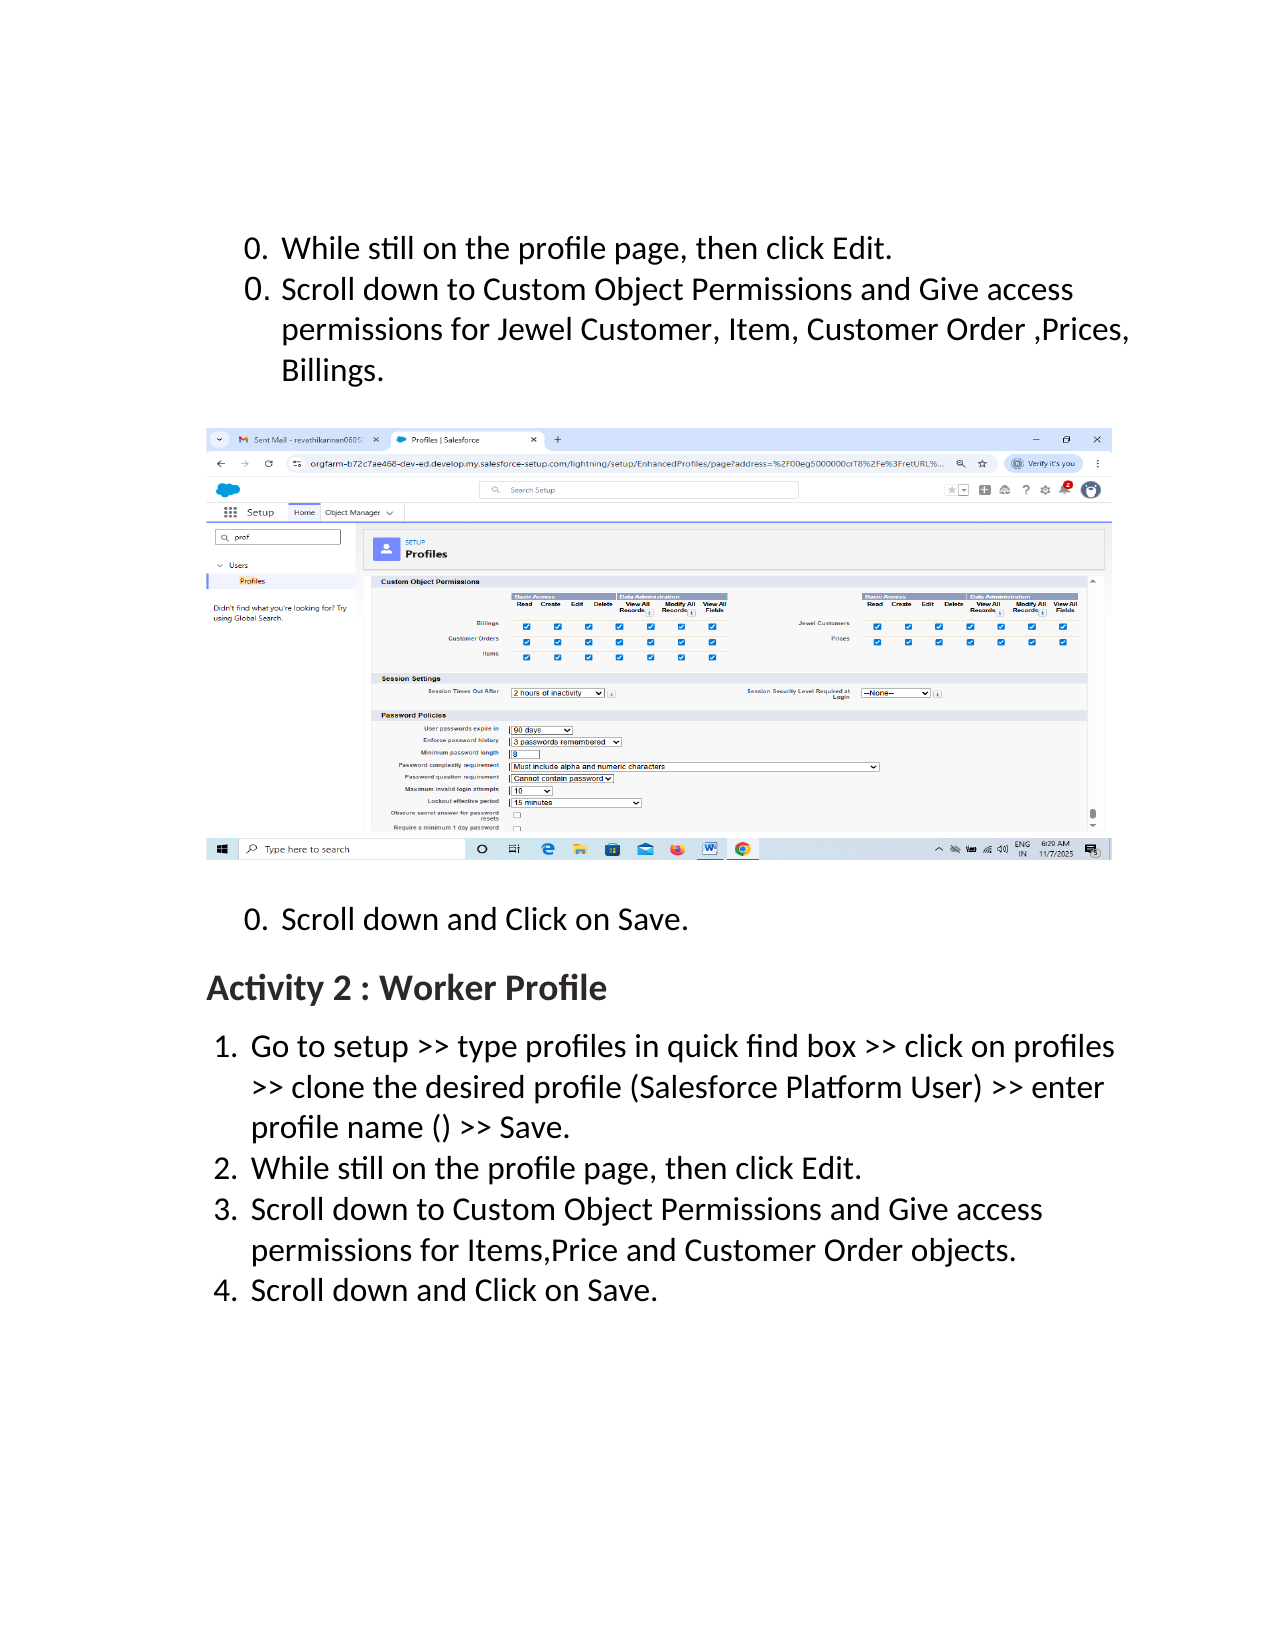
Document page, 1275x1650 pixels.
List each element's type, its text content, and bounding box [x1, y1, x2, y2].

list While still on the profile page, then click Edit. [244, 227, 1134, 268]
list Scroll down and Click on Save. [244, 898, 1134, 938]
subtitle Activity 2 : Worker Profile [206, 963, 1134, 1009]
list Scroll down to Custom Object Permissions and Give access permissions for Jewel Customer, Item, Customer Order ,Prices, Billings. [244, 268, 1134, 390]
picture [206, 428, 1112, 860]
list Scroll down to Custom Object Permissions and Give access permissions for Items,Price and Customer Order objects. [213, 1188, 1134, 1269]
list Go to setup >> type profiles in quick find box >> click on profiles >> clone the desired profile (Salesforce Platform User) >> enter profile name () >> Save. [213, 1025, 1134, 1147]
list Scroll down and Click on Save. [213, 1269, 1134, 1310]
list While still on the profile page, then click Edit. [213, 1147, 1134, 1188]
